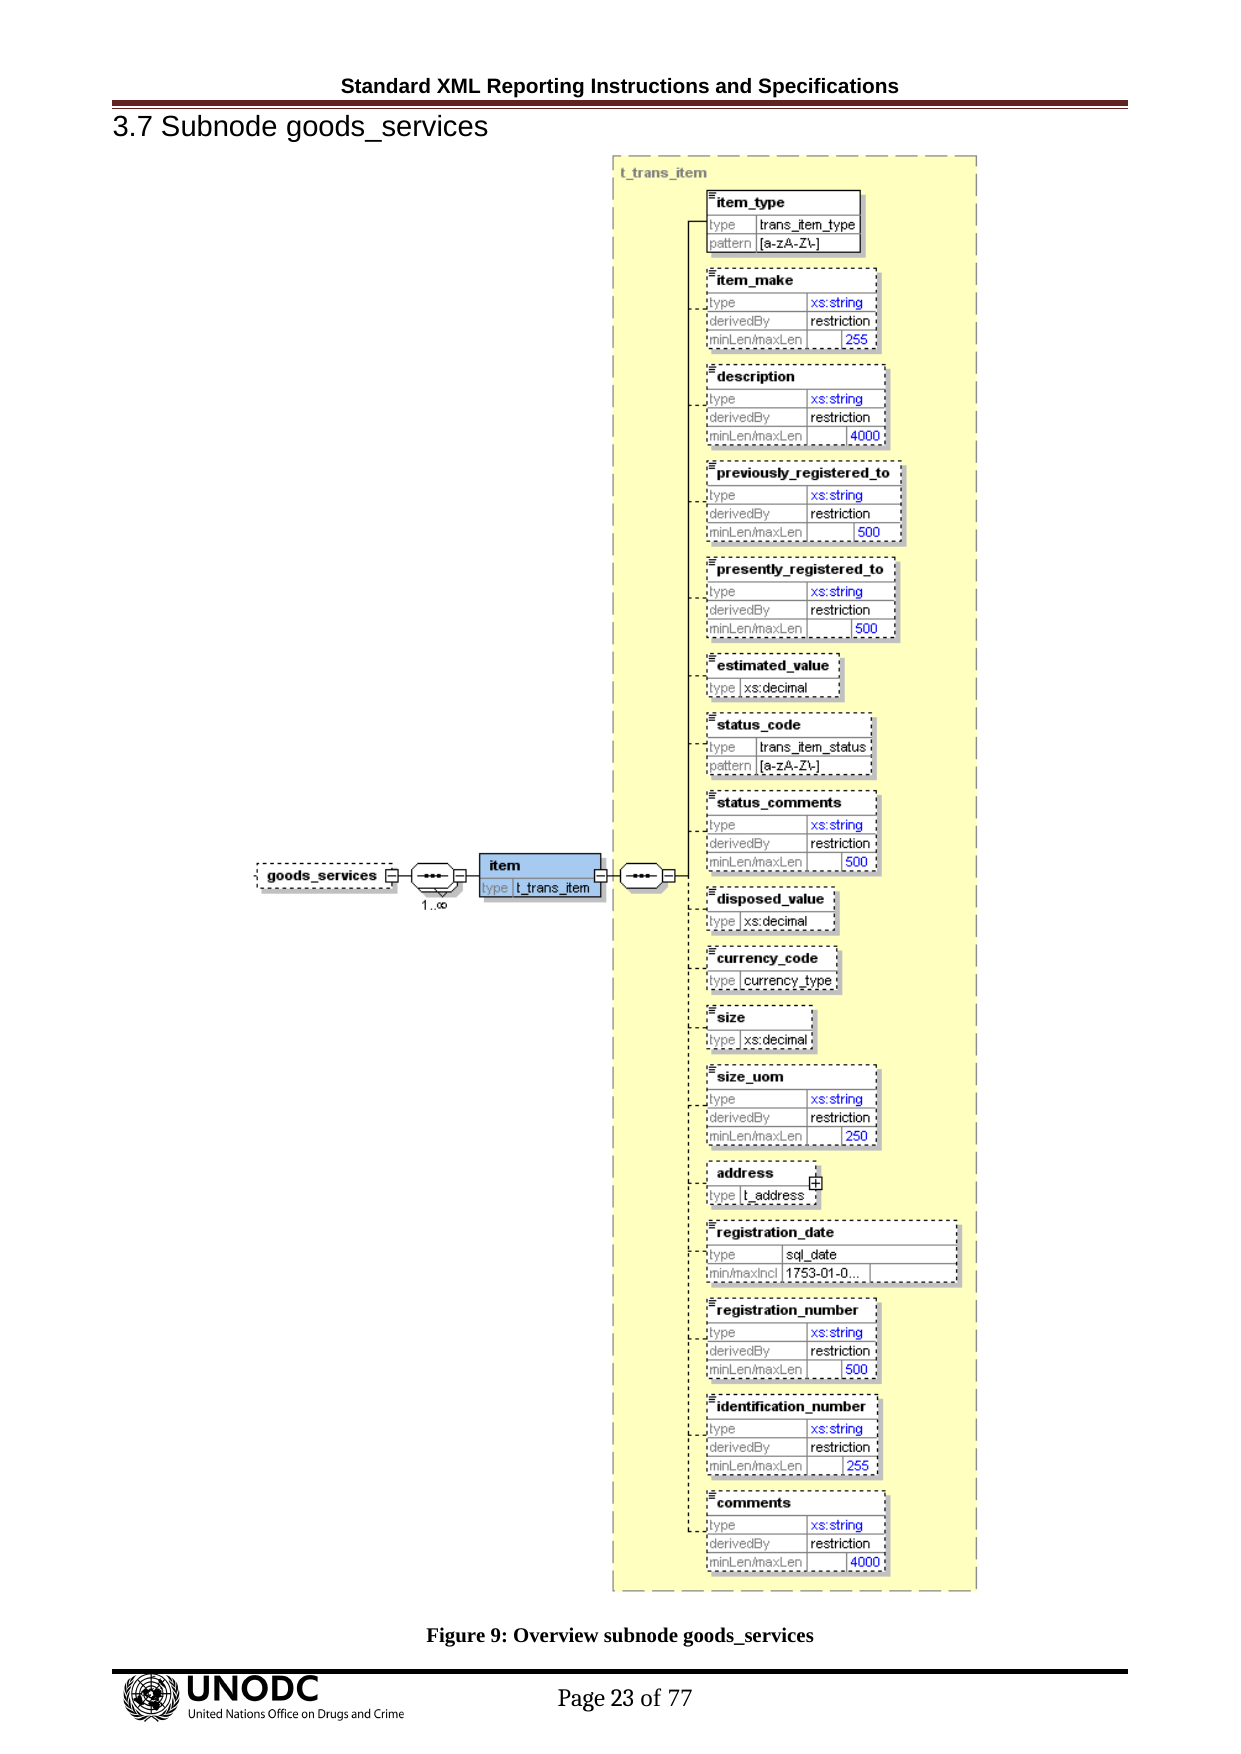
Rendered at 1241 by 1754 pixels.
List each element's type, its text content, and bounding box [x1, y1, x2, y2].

text Figure 9: Overview subnode goods_services [112, 1623, 1128, 1647]
picture [123, 1673, 404, 1722]
subtitle 3.7 Subnode goods_services [112, 109, 1128, 143]
picture [253, 149, 987, 1599]
